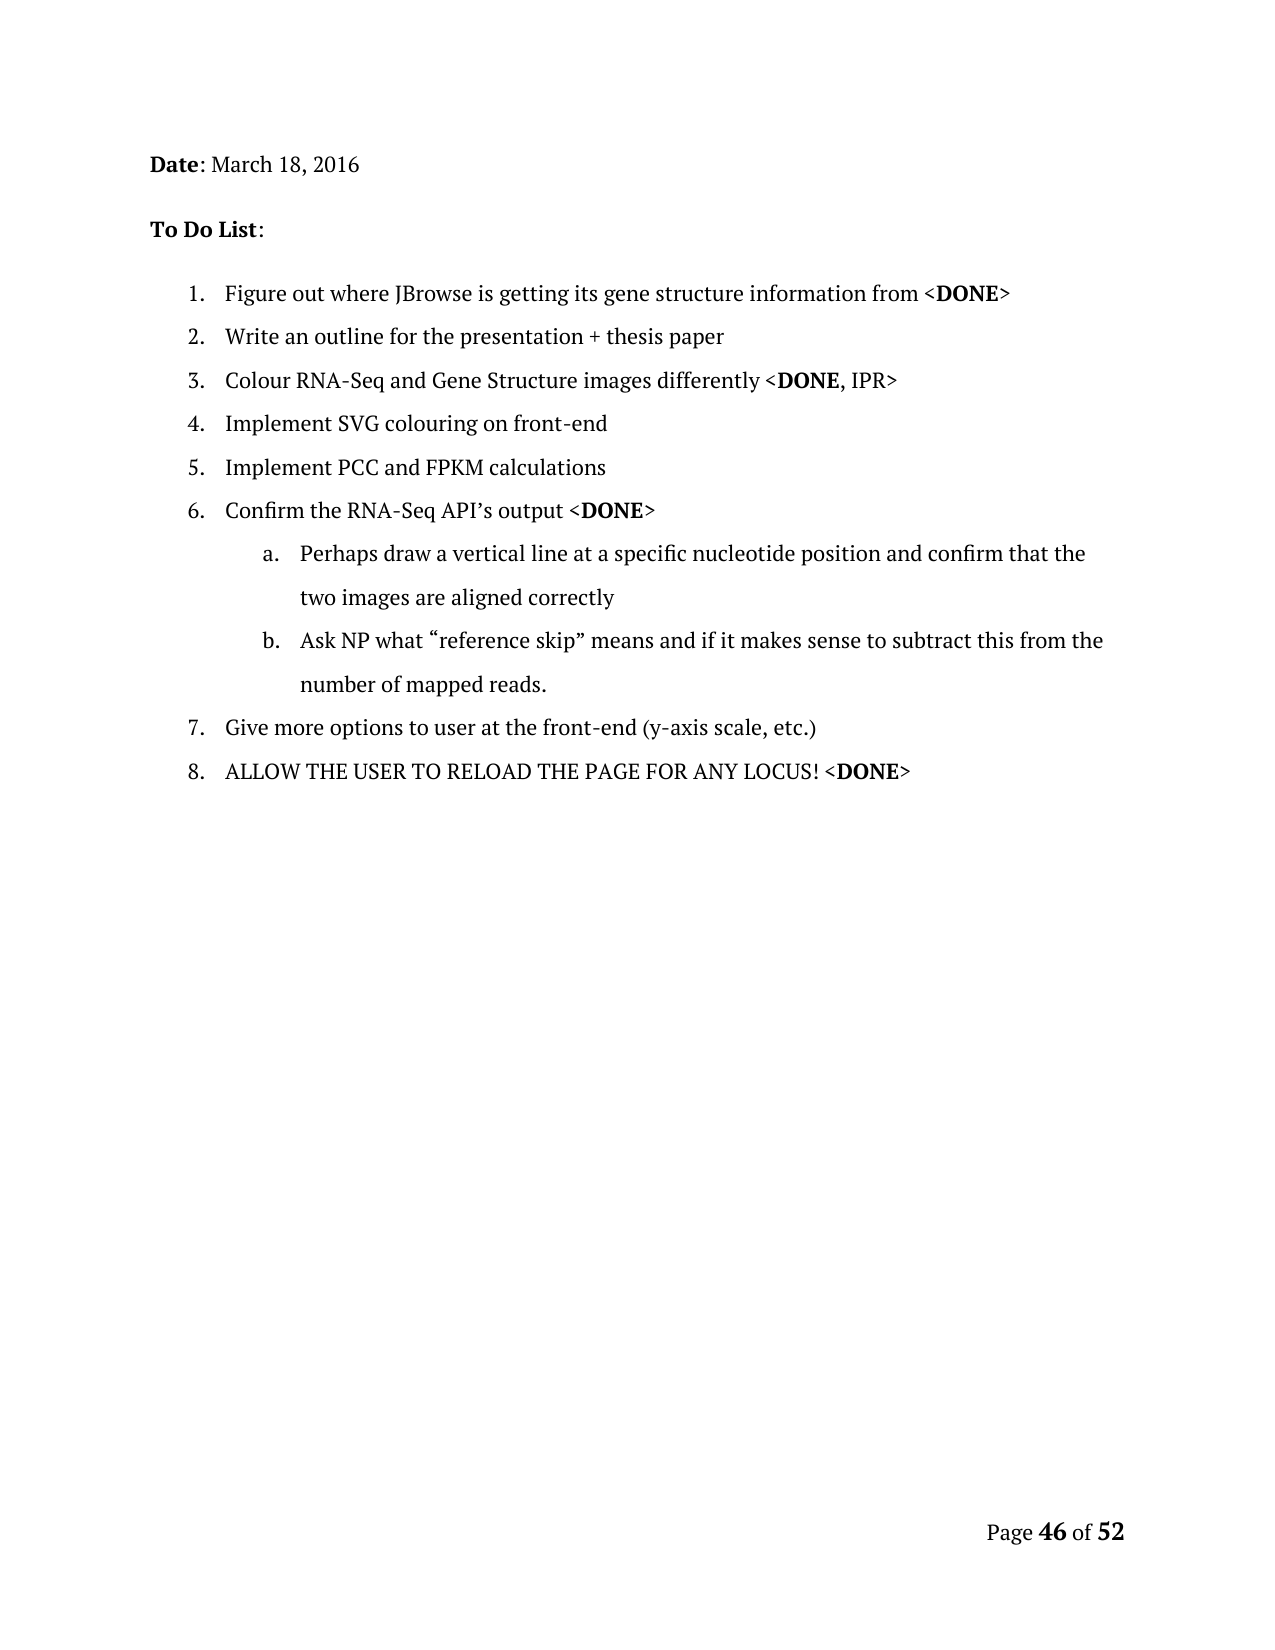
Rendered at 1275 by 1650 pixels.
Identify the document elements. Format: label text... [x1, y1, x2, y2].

list Implement PCC and FPKM calculations [187, 452, 1125, 481]
list ALLOW THE USER TO RELOAD THE PAGE FOR ANY LOCUS! <DONE> [187, 756, 1125, 785]
text To Do List: [150, 214, 1125, 243]
list Colour RNA-Seq and Gene Structure images differently <DONE, IPR> [187, 365, 1125, 394]
list Figure out where JBrowse is getting its gene structure information from <DONE> [187, 278, 1125, 307]
list Perhaps draw a vertical line at a specific nucleotide position and confirm that the two images are aligned correctly [262, 539, 1125, 612]
list Confirm the RNA-Seq API’s output <DONE> [187, 496, 1125, 525]
list Give more options to user at the front-end (y-axis scale, etc.) [187, 713, 1125, 742]
list Implement SVG colouring on front-end [187, 409, 1125, 438]
text Date: March 18, 2016 [150, 150, 1125, 179]
list Write an outline for the presentation + thesis paper [187, 322, 1125, 351]
list Ask NP what “reference skip” means and if it makes sense to subtract this from the number of mapped reads. [262, 626, 1125, 698]
